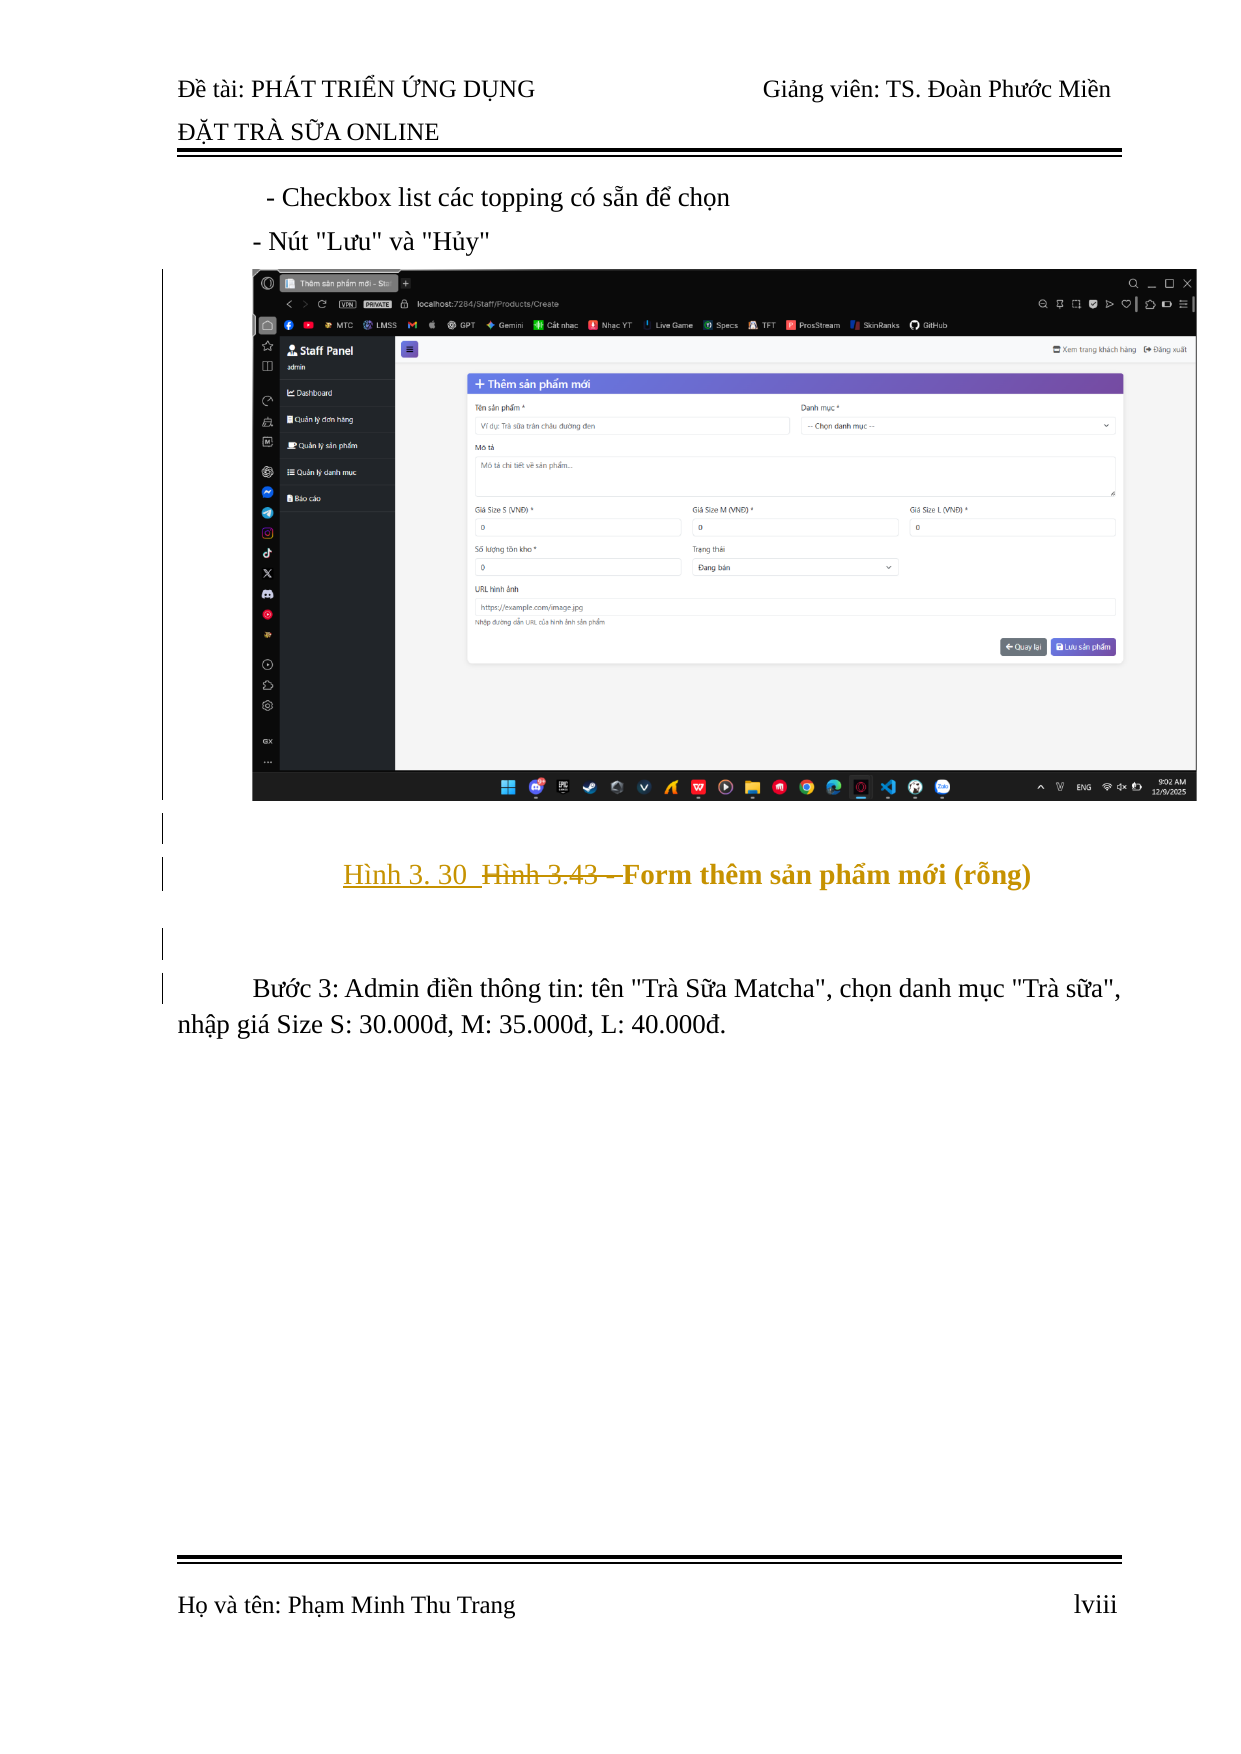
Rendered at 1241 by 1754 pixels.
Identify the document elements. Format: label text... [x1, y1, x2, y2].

picture [252, 269, 1197, 801]
text - Nút "Lưu" và "Hủy" [177, 225, 1122, 256]
text Form thêm sản phẩm mới (rỗng) [177, 857, 1122, 891]
text Bước 3: Admin điền thông tin: tên "Trà Sữa Matcha", chọn danh mục "Trà sữa", nhập giá Size S: 30.000đ, M: 35.000đ, L: 40.000đ. [177, 972, 1122, 1039]
text - Checkbox list các topping có sẵn để chọn [177, 181, 1122, 212]
